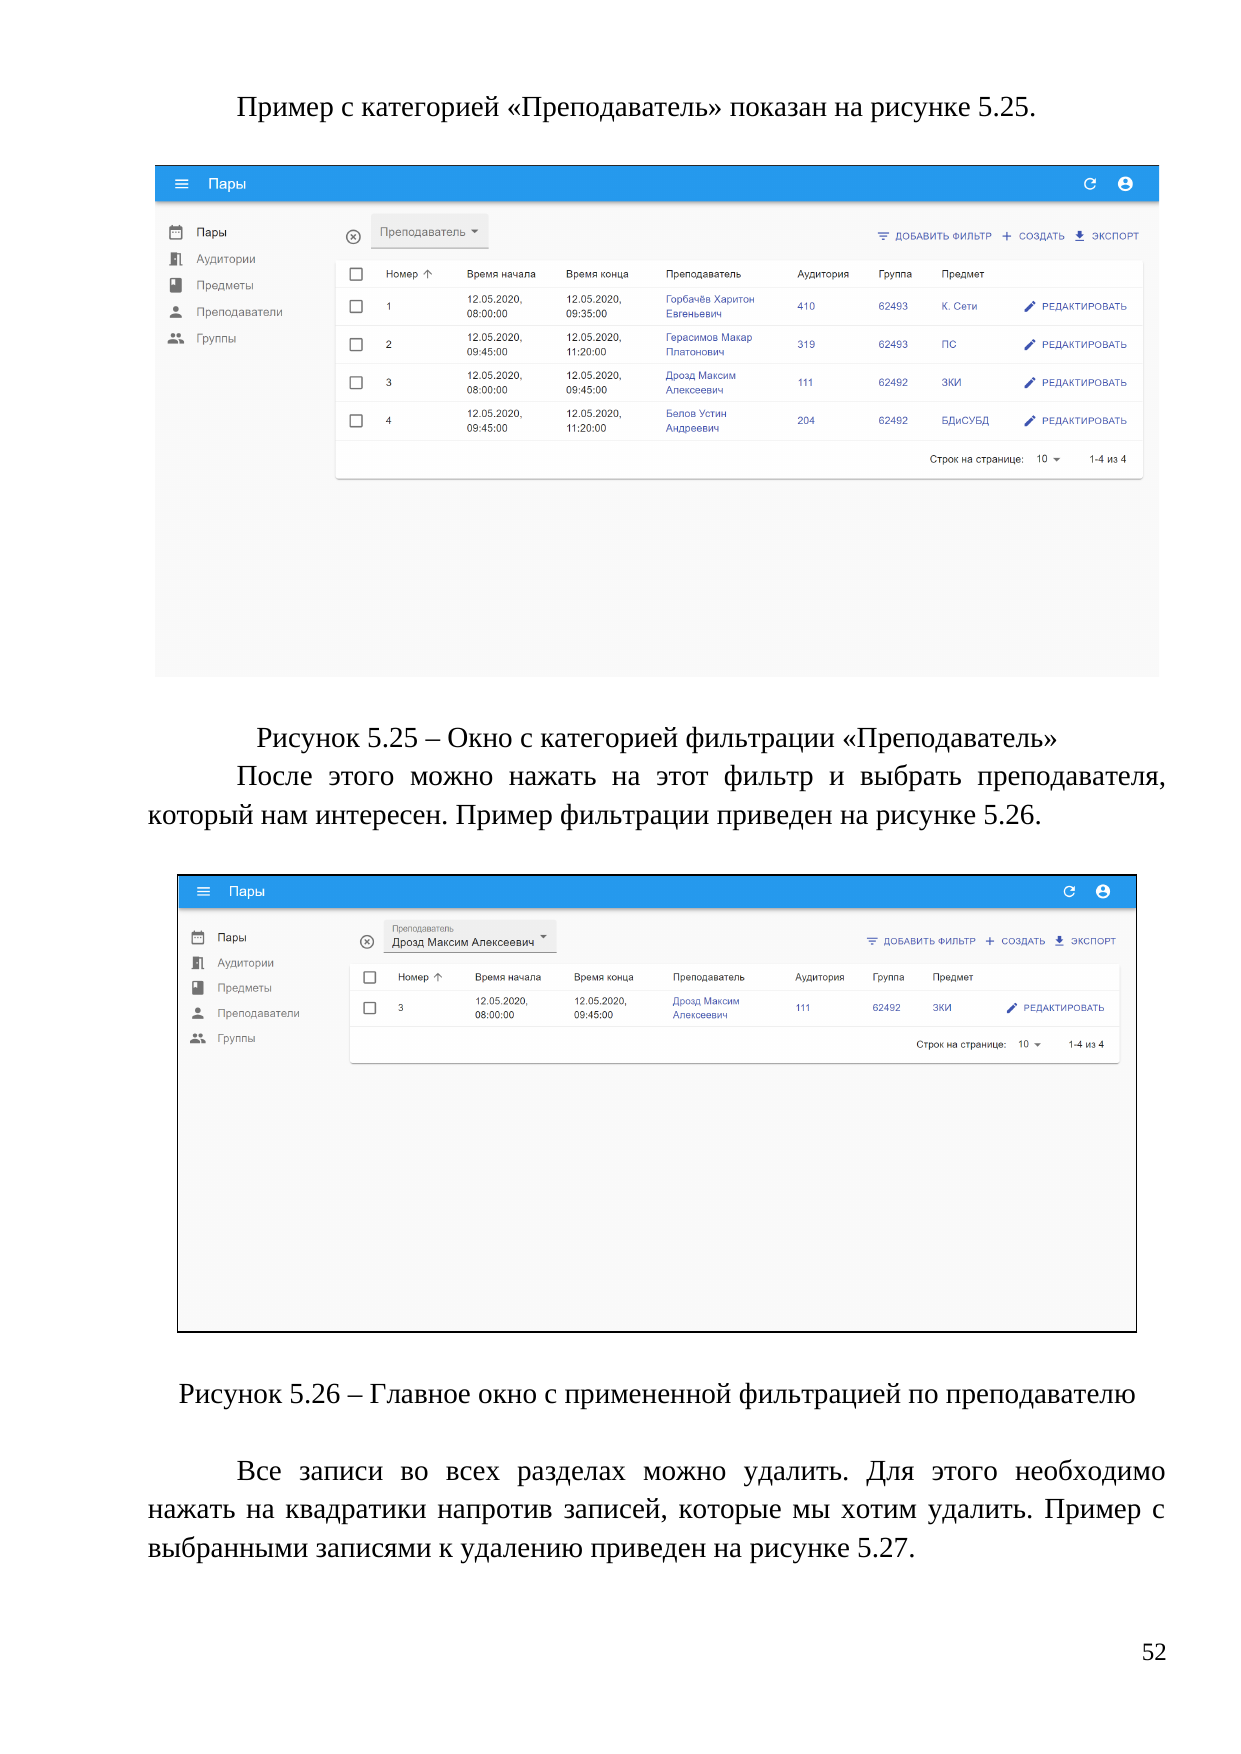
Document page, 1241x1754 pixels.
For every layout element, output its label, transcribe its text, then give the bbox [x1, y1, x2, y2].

picture [178, 876, 1136, 1331]
text Рисунок 5.26 – Главное окно с примененной фильтрацией по преподавателю [148, 1376, 1167, 1409]
text Рисунок 5.25 – Окно с категорией фильтрации «Преподаватель» [148, 720, 1167, 753]
picture [155, 165, 1160, 677]
text Пример с категорией «Преподаватель» показан на рисунке 5.25. [148, 89, 1167, 122]
text Все записи во всех разделах можно удалить. Для этого необходимо нажать на квадратики напротив записей, которые мы хотим удалить. Пример с выбранными записями к удалению приведен на рисунке 5.27. [148, 1453, 1167, 1563]
text После этого можно нажать на этот фильтр и выбрать преподавателя, который нам интересен. Пример фильтрации приведен на рисунке 5.26. [148, 758, 1167, 830]
